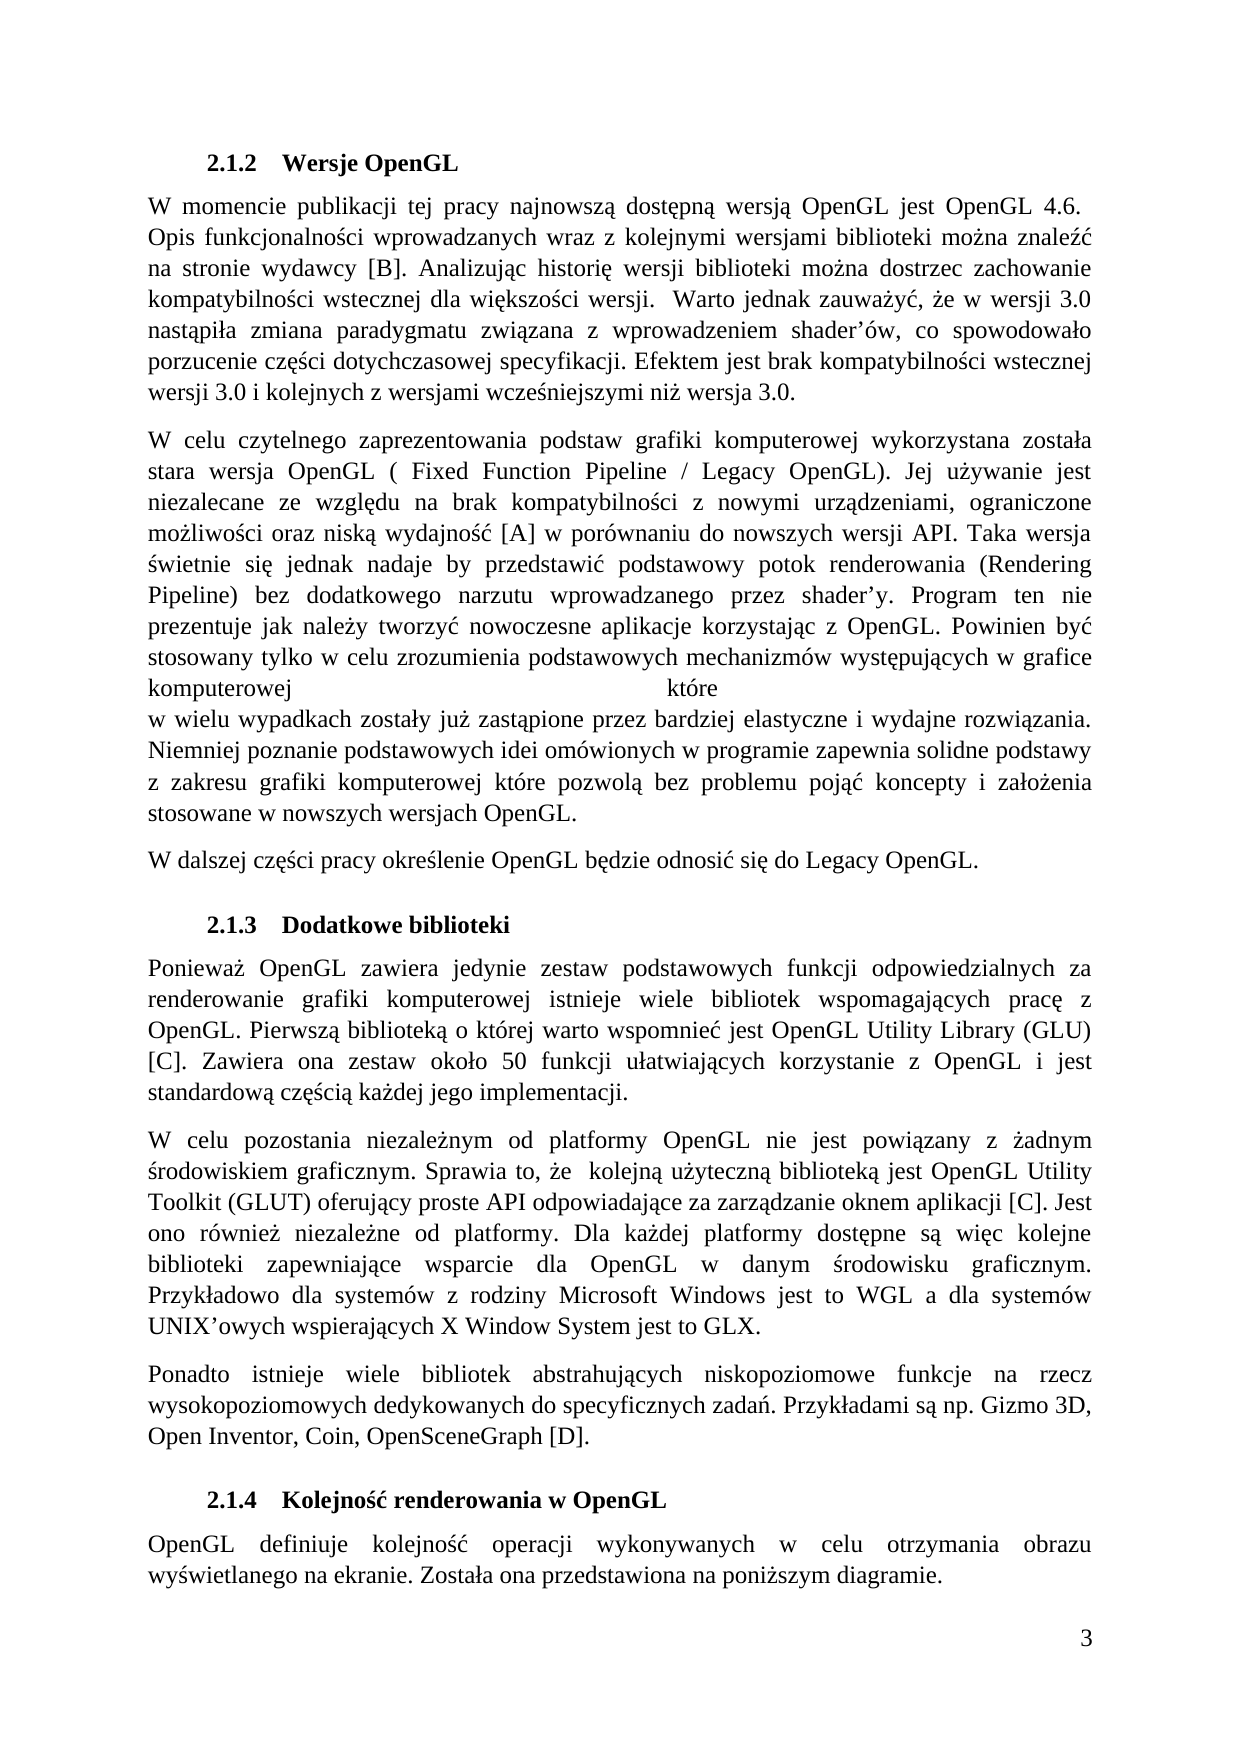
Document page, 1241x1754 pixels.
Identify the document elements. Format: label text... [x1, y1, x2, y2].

text Ponadto istnieje wiele bibliotek abstrahujących niskopoziomowe funkcje na rzecz wysokopoziomowych dedykowanych do specyficznych zadań. Przykładami są np. Gizmo 3D, Open Inventor, Coin, OpenSceneGraph [D]. [148, 1359, 1093, 1450]
text W momencie publikacji tej pracy najnowszą dostępną wersją OpenGL jest OpenGL 4.6. Opis funkcjonalności wprowadzanych wraz z kolejnymi wersjami biblioteki można znaleźć na stronie wydawcy [B]. Analizując historię wersji biblioteki można dostrzec zachowanie kompatybilności wstecznej dla większości wersji. Warto jednak zauważyć, że w wersji 3.0 nastąpiła zmiana paradygmatu związana z wprowadzeniem shader’ów, co spowodowało porzucenie części dotychczasowej specyfikacji. Efektem jest brak kompatybilności wstecznej wersji 3.0 i kolejnych z wersjami wcześniejszymi niż wersja 3.0. [148, 191, 1093, 406]
subtitle Wersje OpenGL [207, 148, 1093, 176]
text Ponieważ OpenGL zawiera jedynie zestaw podstawowych funkcji odpowiedzialnych za renderowanie grafiki komputerowej istnieje wiele bibliotek wspomagających pracę z OpenGL. Pierwszą biblioteką o której warto wspomnieć jest OpenGL Utility Library (GLU) [C]. Zawiera ona zestaw około 50 funkcji ułatwiających korzystanie z OpenGL i jest standardową częścią każdej jego implementacji. [148, 953, 1093, 1106]
text W celu pozostania niezależnym od platformy OpenGL nie jest powiązany z żadnym środowiskiem graficznym. Sprawia to, że kolejną użyteczną biblioteką jest OpenGL Utility Toolkit (GLUT) oferujący proste API odpowiadające za zarządzanie oknem aplikacji [C]. Jest ono również niezależne od platformy. Dla każdej platformy dostępne są więc kolejne biblioteki zapewniające wsparcie dla OpenGL w danym środowisku graficznym. Przykładowo dla systemów z rodziny Microsoft Windows jest to WGL a dla systemów UNIX’owych wspierających X Window System jest to GLX. [148, 1125, 1093, 1340]
text W dalszej części pracy określenie OpenGL będzie odnosić się do Legacy OpenGL. [148, 845, 1093, 874]
text W celu czytelnego zaprezentowania podstaw grafiki komputerowej wykorzystana została stara wersja OpenGL ( Fixed Function Pipeline / Legacy OpenGL). Jej używanie jest niezalecane ze względu na brak kompatybilności z nowymi urządzeniami, ograniczone możliwości oraz niską wydajność [A] w porównaniu do nowszych wersji API. Taka wersja świetnie się jednak nadaje by przedstawić podstawowy potok renderowania (Rendering Pipeline) bez dodatkowego narzutu wprowadzanego przez shader’y. Program ten nie prezentuje jak należy tworzyć nowoczesne aplikacje korzystając z OpenGL. Powinien być stosowany tylko w celu zrozumienia podstawowych mechanizmów występujących w grafice komputerowej które w wielu wypadkach zostały już zastąpione przez bardziej elastyczne i wydajne rozwiązania. Niemniej poznanie podstawowych idei omówionych w programie zapewnia solidne podstawy z zakresu grafiki komputerowej które pozwolą bez problemu pojąć koncepty i założenia stosowane w nowszych wersjach OpenGL. [148, 425, 1093, 826]
subtitle Kolejność renderowania w OpenGL [207, 1486, 1093, 1514]
subtitle Dodatkowe biblioteki [207, 910, 1093, 938]
text OpenGL definiuje kolejność operacji wykonywanych w celu otrzymania obrazu wyświetlanego na ekranie. Została ona przedstawiona na poniższym diagramie. [148, 1529, 1093, 1589]
